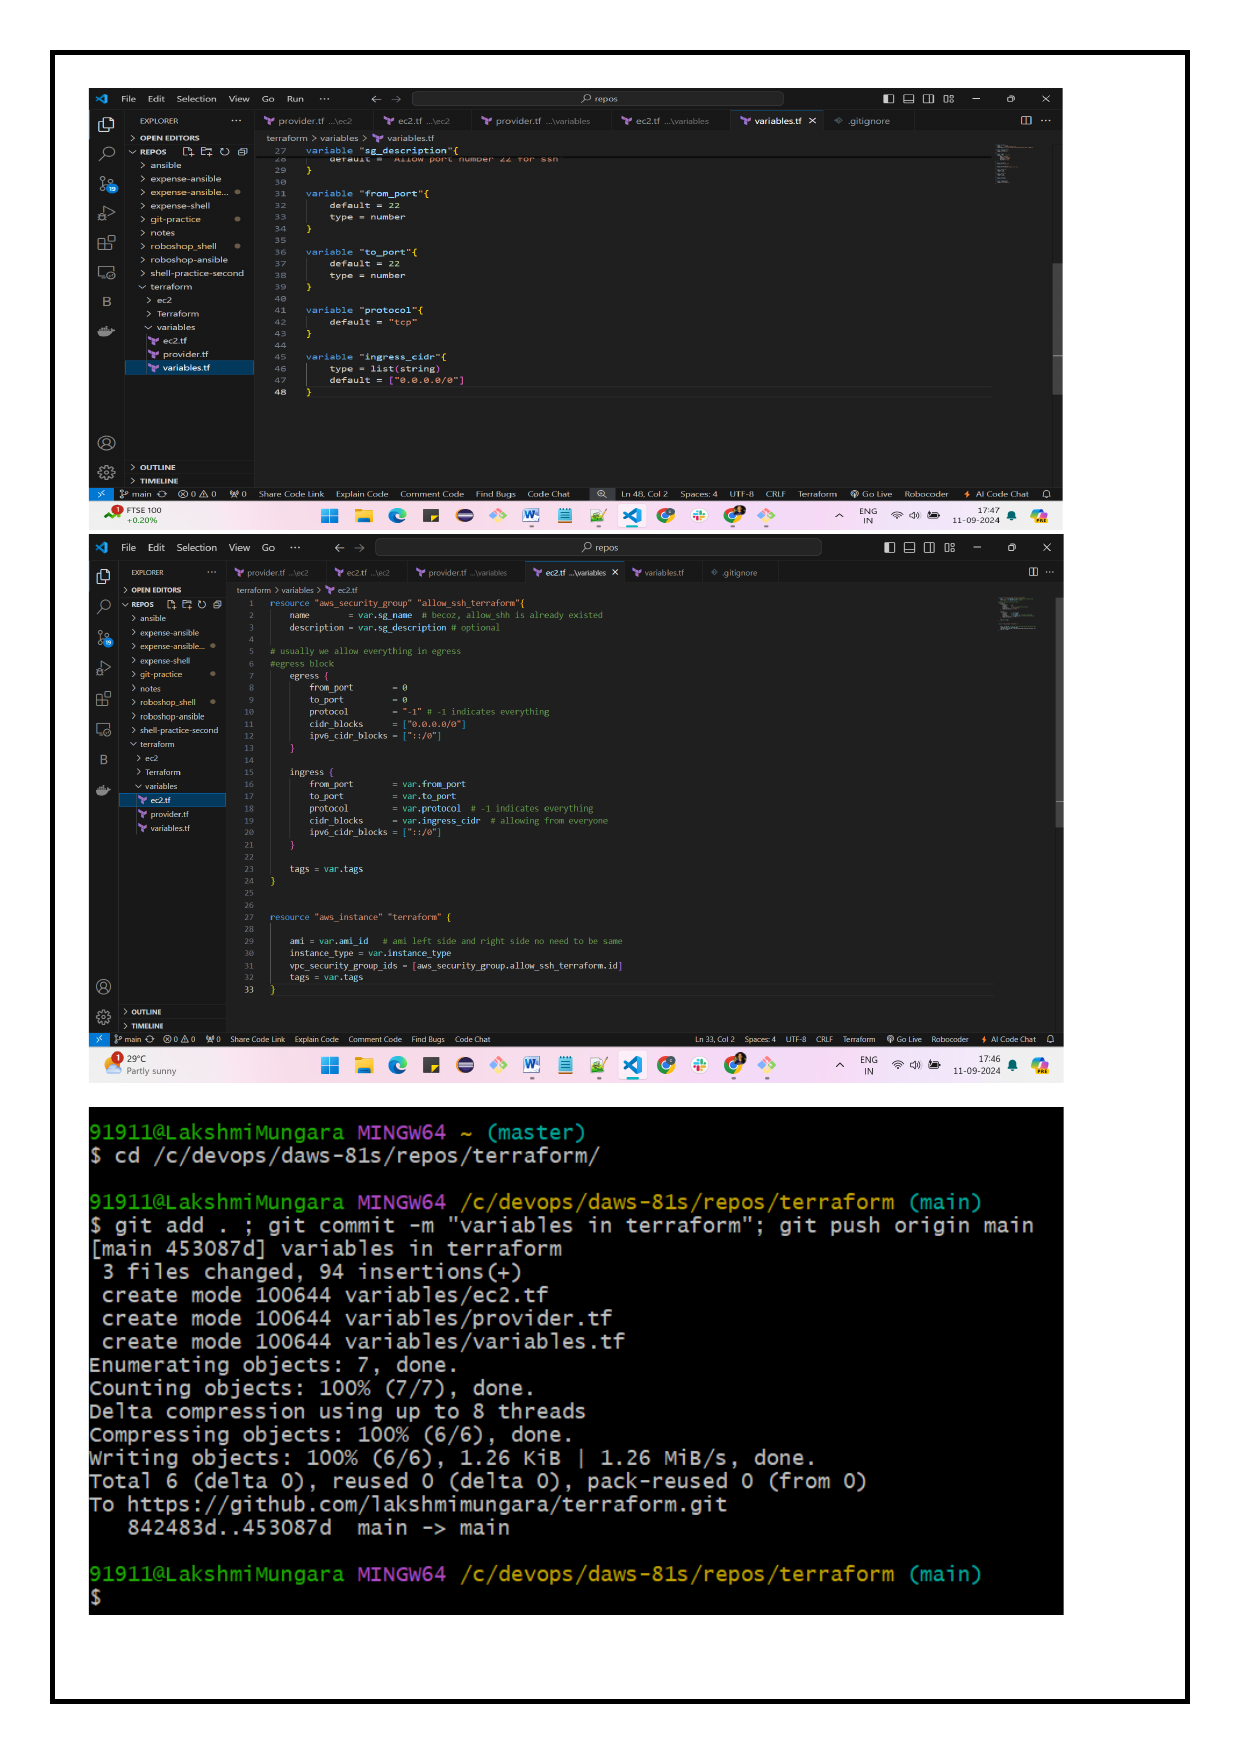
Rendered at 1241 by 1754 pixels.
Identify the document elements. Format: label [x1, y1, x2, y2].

picture [88, 88, 1063, 530]
picture [88, 534, 1064, 1083]
picture [88, 1107, 1064, 1615]
